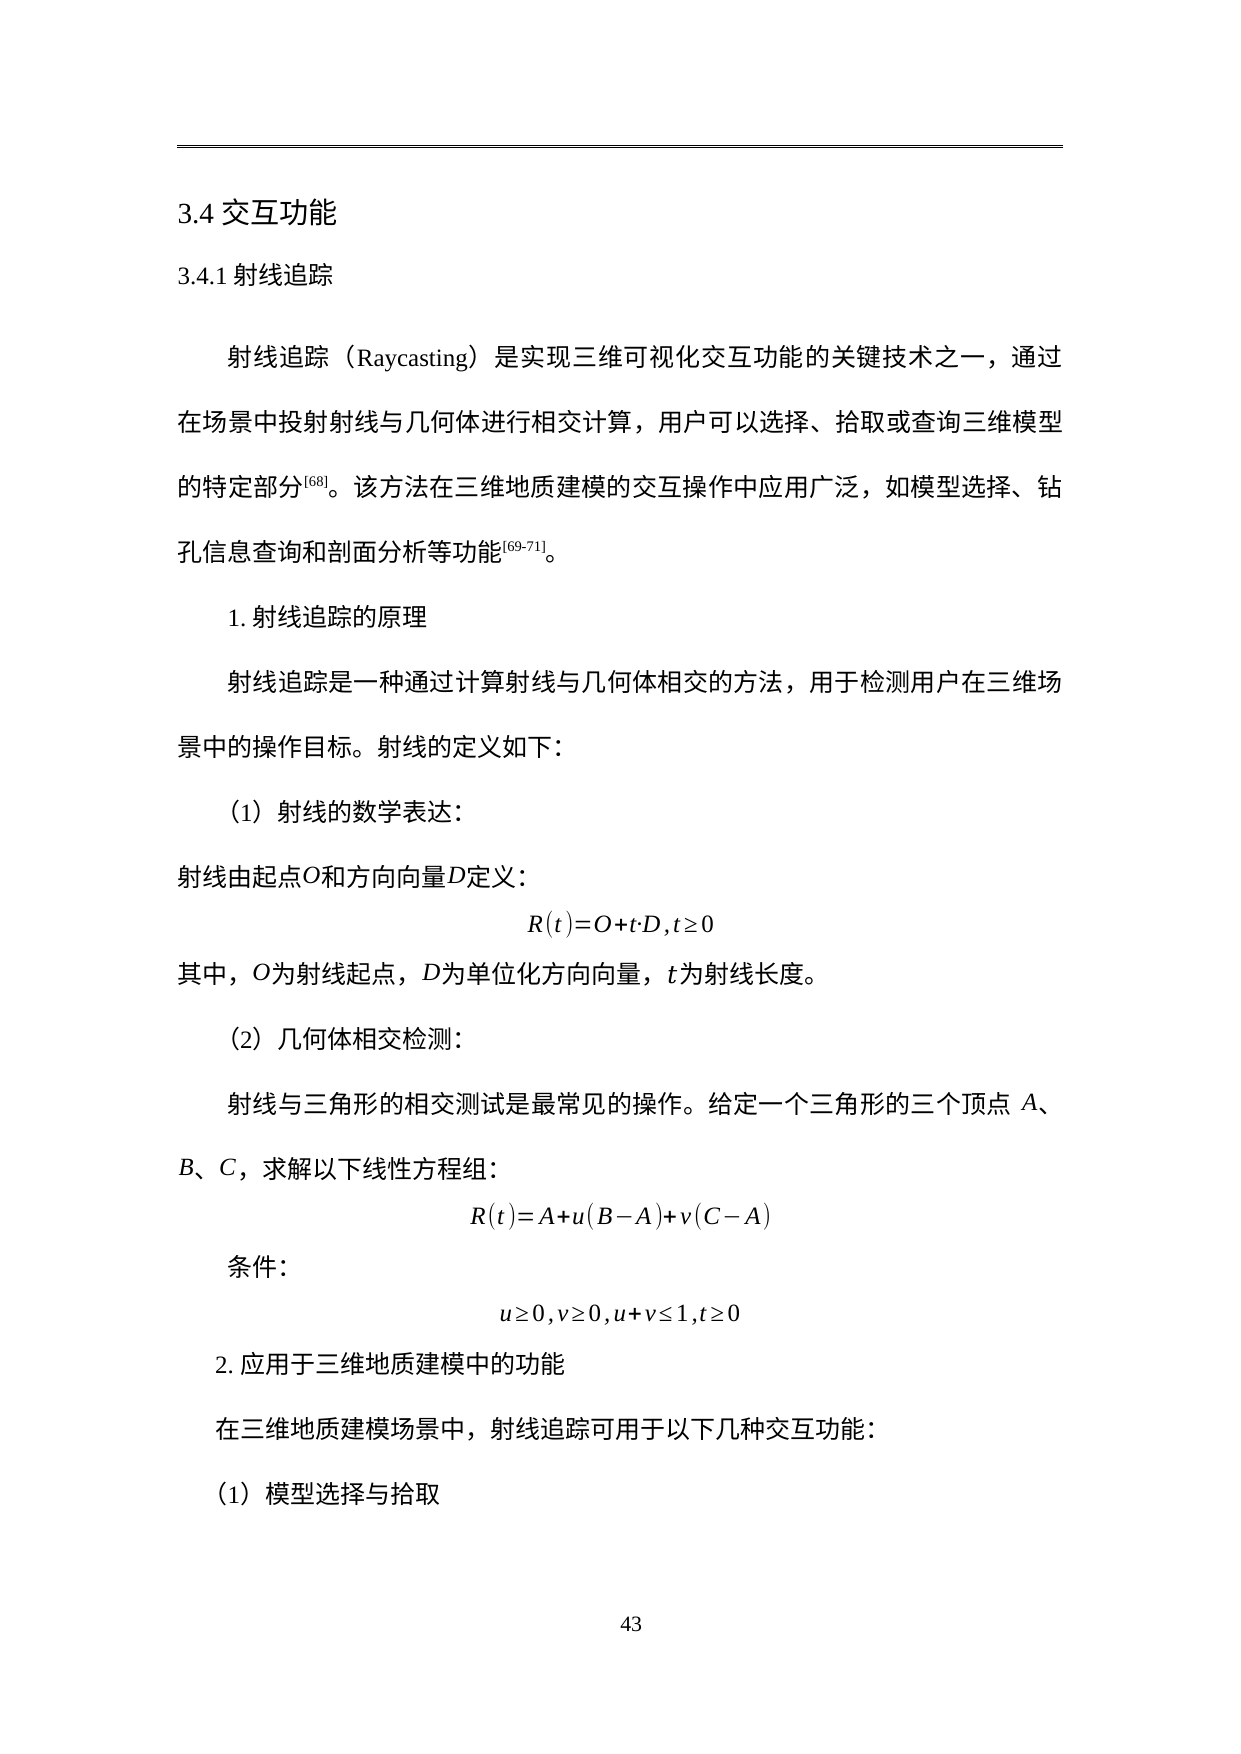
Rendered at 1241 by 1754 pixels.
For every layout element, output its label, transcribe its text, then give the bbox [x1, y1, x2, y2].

text （1）射线的数学表达： [177, 778, 1063, 843]
text 1. 射线追踪的原理 [177, 583, 1063, 648]
text （2）几何体相交检测： [177, 1005, 1063, 1070]
text 射线由起点和方向向量定义： [177, 843, 1063, 908]
text 在三维地质建模场景中，射线追踪可用于以下几种交互功能： [177, 1395, 1063, 1460]
text 射线追踪（Raycasting）是实现三维可视化交互功能的关键技术之一，通过在场景中投射射线与几何体进行相交计算，用户可以选择、拾取或查询三维模型的特定部分[68]。该方法在三维地质建模的交互操作中应用广泛，如模型选择、钻孔信息查询和剖面分析等功能[69-71]。 [177, 323, 1063, 583]
text 3.4.1 射线追踪 [177, 256, 1063, 292]
text （1）模型选择与拾取 [177, 1460, 1063, 1525]
text 条件： [177, 1233, 1063, 1298]
text 其中，为射线起点，为单位化方向向量，𝑡为射线长度。 [177, 940, 1063, 1005]
text 射线与三角形的相交测试是最常见的操作。给定一个三角形的三个顶点 、、，求解以下线性方程组： [177, 1070, 1063, 1200]
subtitle 3.4 交互功能 [177, 178, 1063, 243]
text 射线追踪是一种通过计算射线与几何体相交的方法，用于检测用户在三维场景中的操作目标。射线的定义如下： [177, 648, 1063, 778]
text 2. 应用于三维地质建模中的功能 [177, 1330, 1063, 1395]
